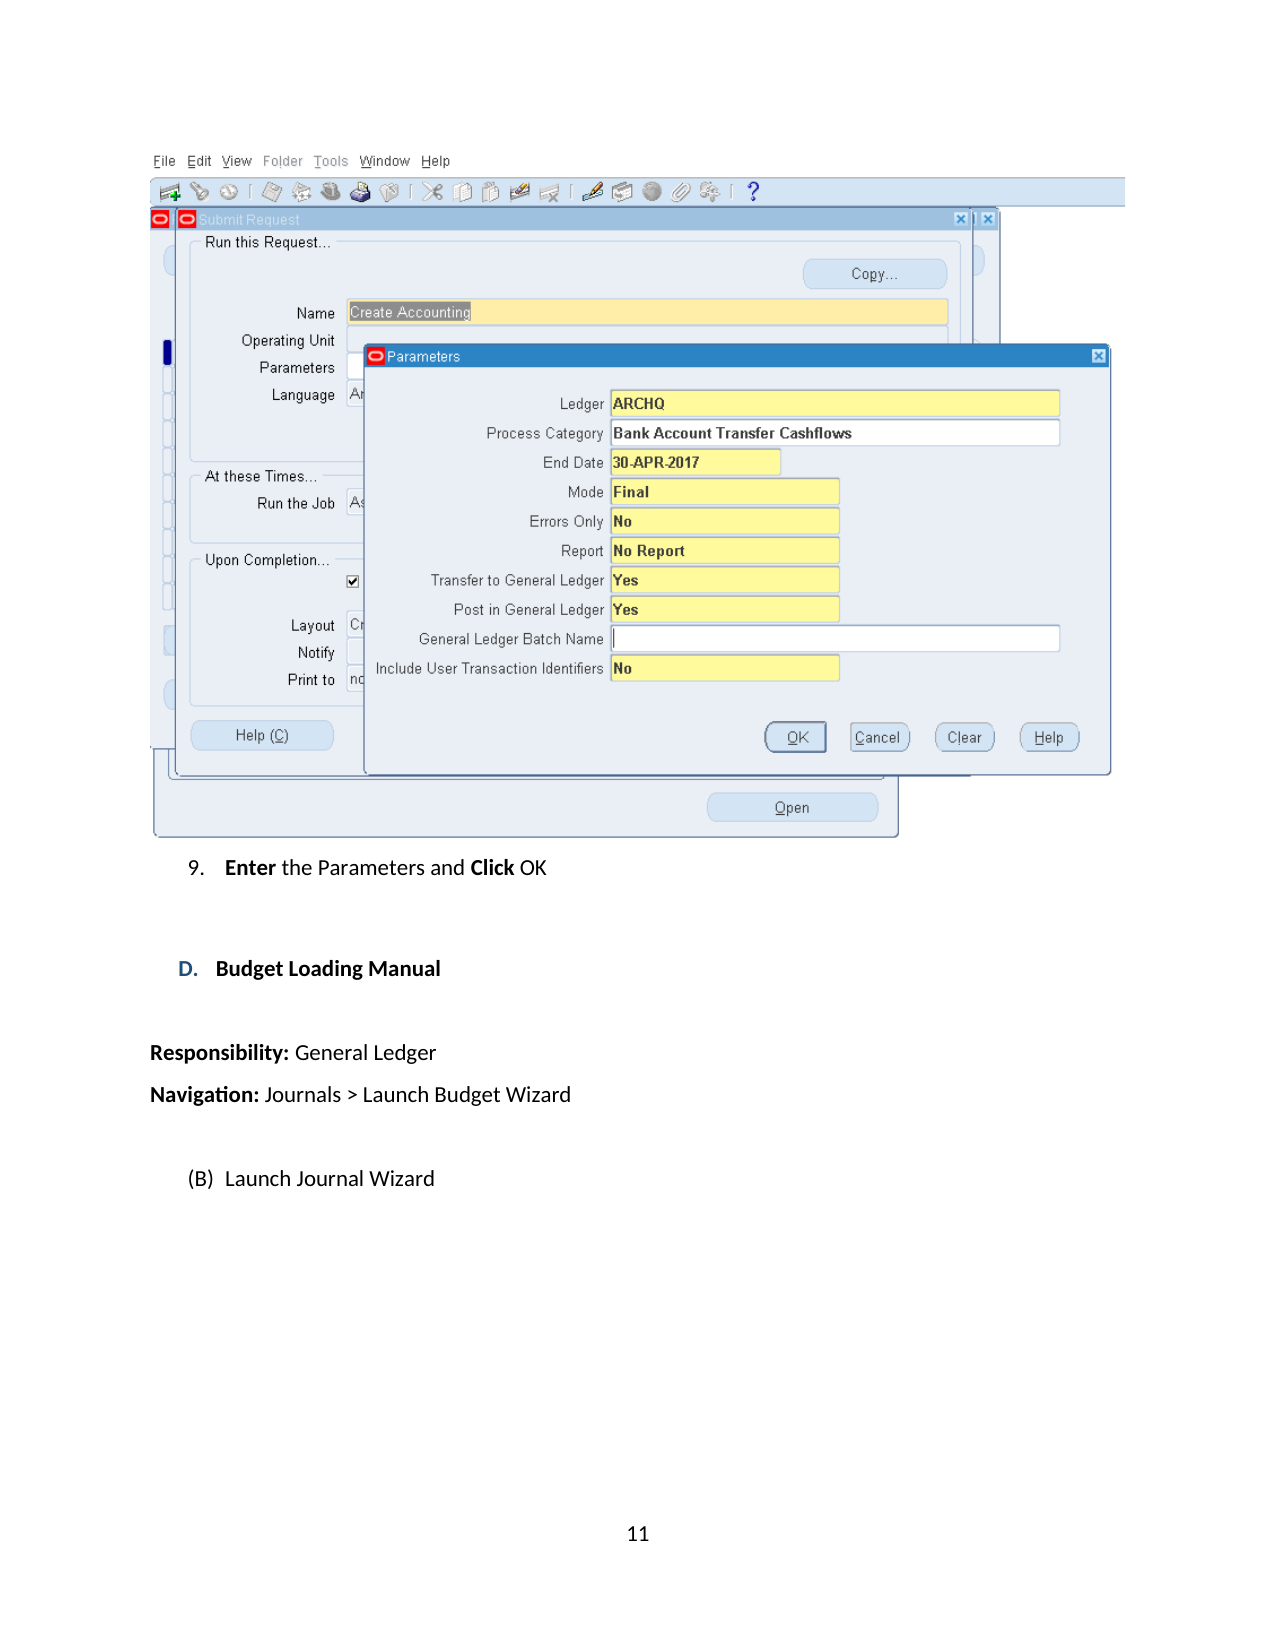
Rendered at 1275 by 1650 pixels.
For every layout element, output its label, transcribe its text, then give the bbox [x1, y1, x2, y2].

text Responsibility: General Ledger [150, 1038, 1125, 1066]
list Enter the Parameters and Click OK [187, 853, 1125, 881]
subtitle Budget Loading Manual [178, 954, 1125, 982]
picture [150, 150, 1125, 840]
list Launch Journal Wizard [187, 1164, 1125, 1192]
text Navigation: Journals > Launch Budget Wizard [150, 1080, 1125, 1108]
